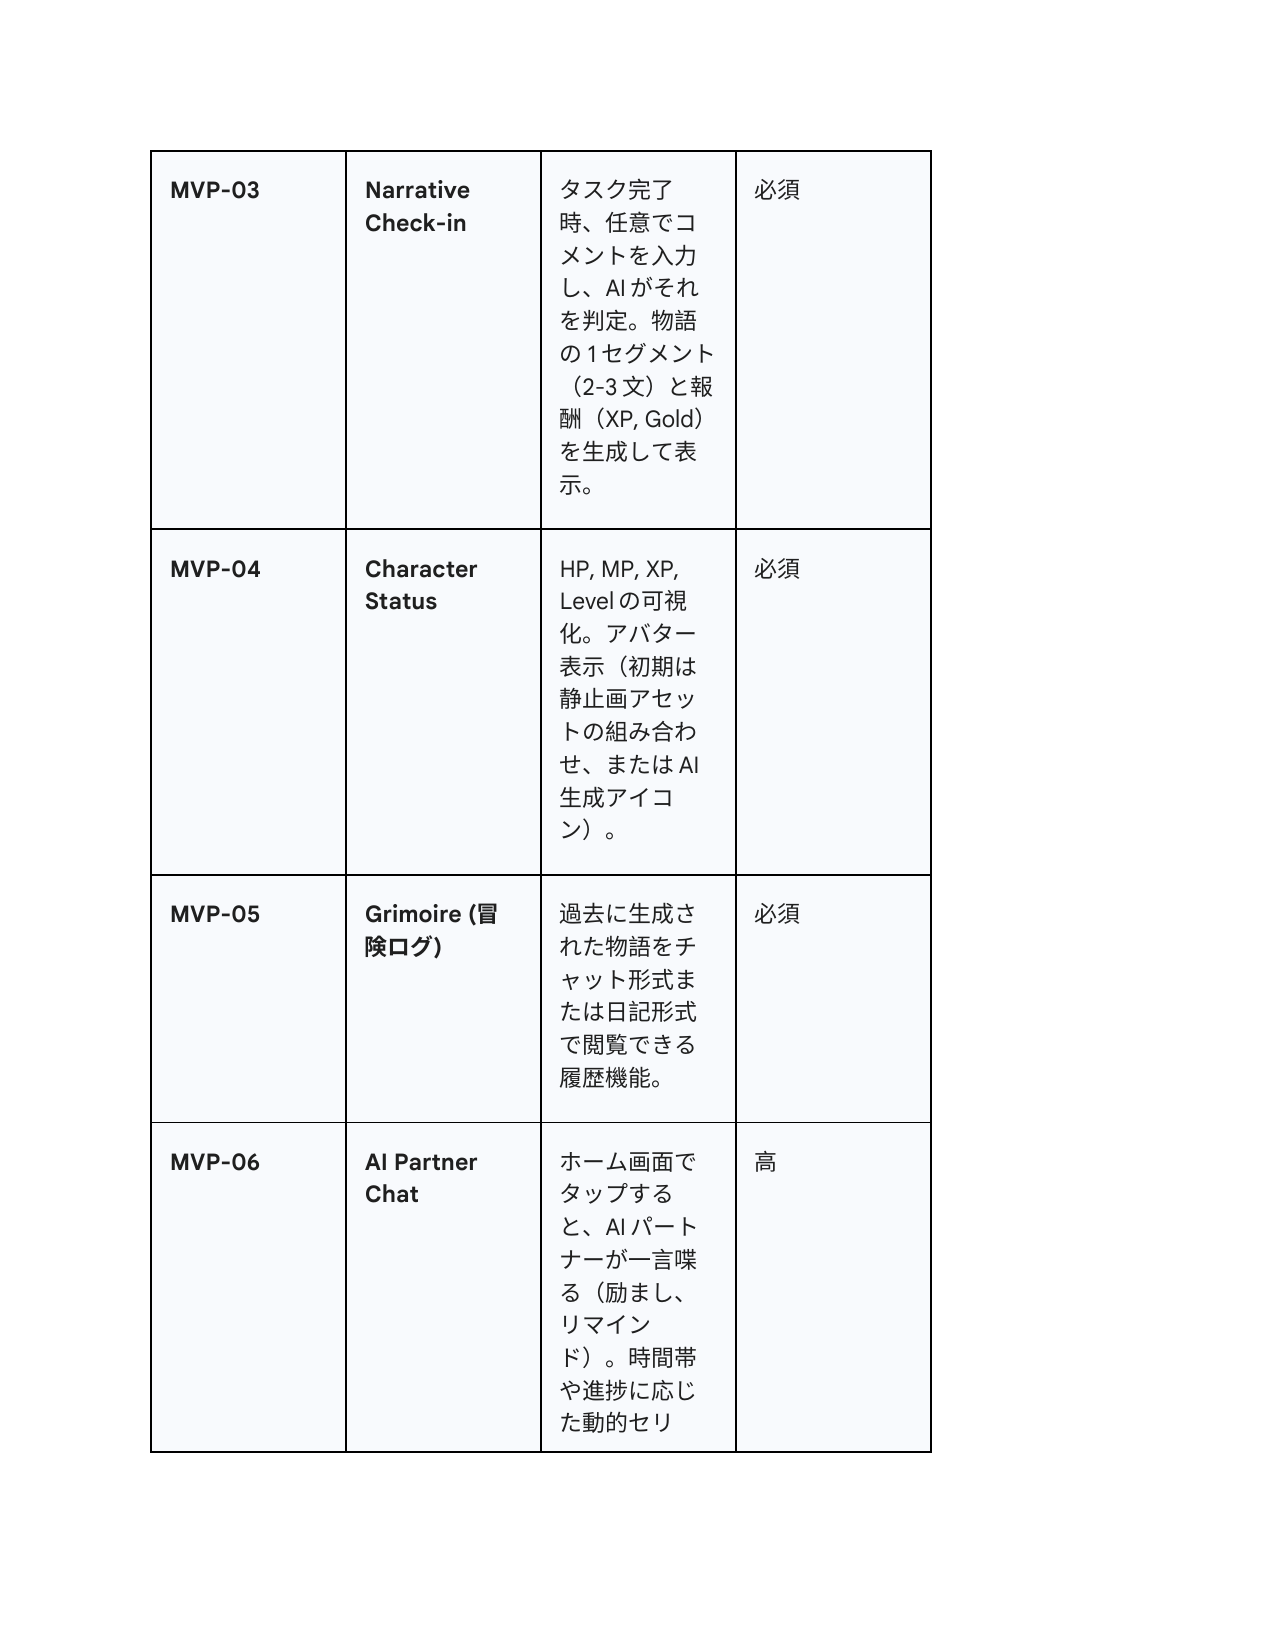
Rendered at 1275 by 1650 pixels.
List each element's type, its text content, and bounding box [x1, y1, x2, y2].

table_cell 高 [737, 1123, 930, 1451]
table_cell HP, MP, XP, Levelの可視化。アバター表示（初期は静止画アセットの組み合わせ、またはAI生成アイコン）。 [542, 530, 735, 874]
table_cell 過去に生成された物語をチャット形式または日記形式で閲覧できる履歴機能。 [542, 876, 735, 1121]
table_cell 必須 [737, 530, 930, 874]
table_cell Character Status [347, 530, 540, 874]
table_cell MVP-03 [152, 152, 345, 528]
table_cell MVP-05 [152, 876, 345, 1121]
table_cell 必須 [737, 876, 930, 1121]
table_cell MVP-06 [152, 1123, 345, 1451]
table_cell タスク完了時、任意でコメントを入力し、AIがそれを判定。物語の1セグメント（2-3文）と報酬（XP, Gold）を生成して表示。 [542, 152, 735, 528]
table_cell Grimoire (冒険ログ) [347, 876, 540, 1121]
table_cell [542, 1123, 735, 1451]
table_cell AI Partner Chat [347, 1123, 540, 1451]
table_cell MVP-04 [152, 530, 345, 874]
table_cell Narrative Check-in [347, 152, 540, 528]
table_cell 必須 [737, 152, 930, 528]
